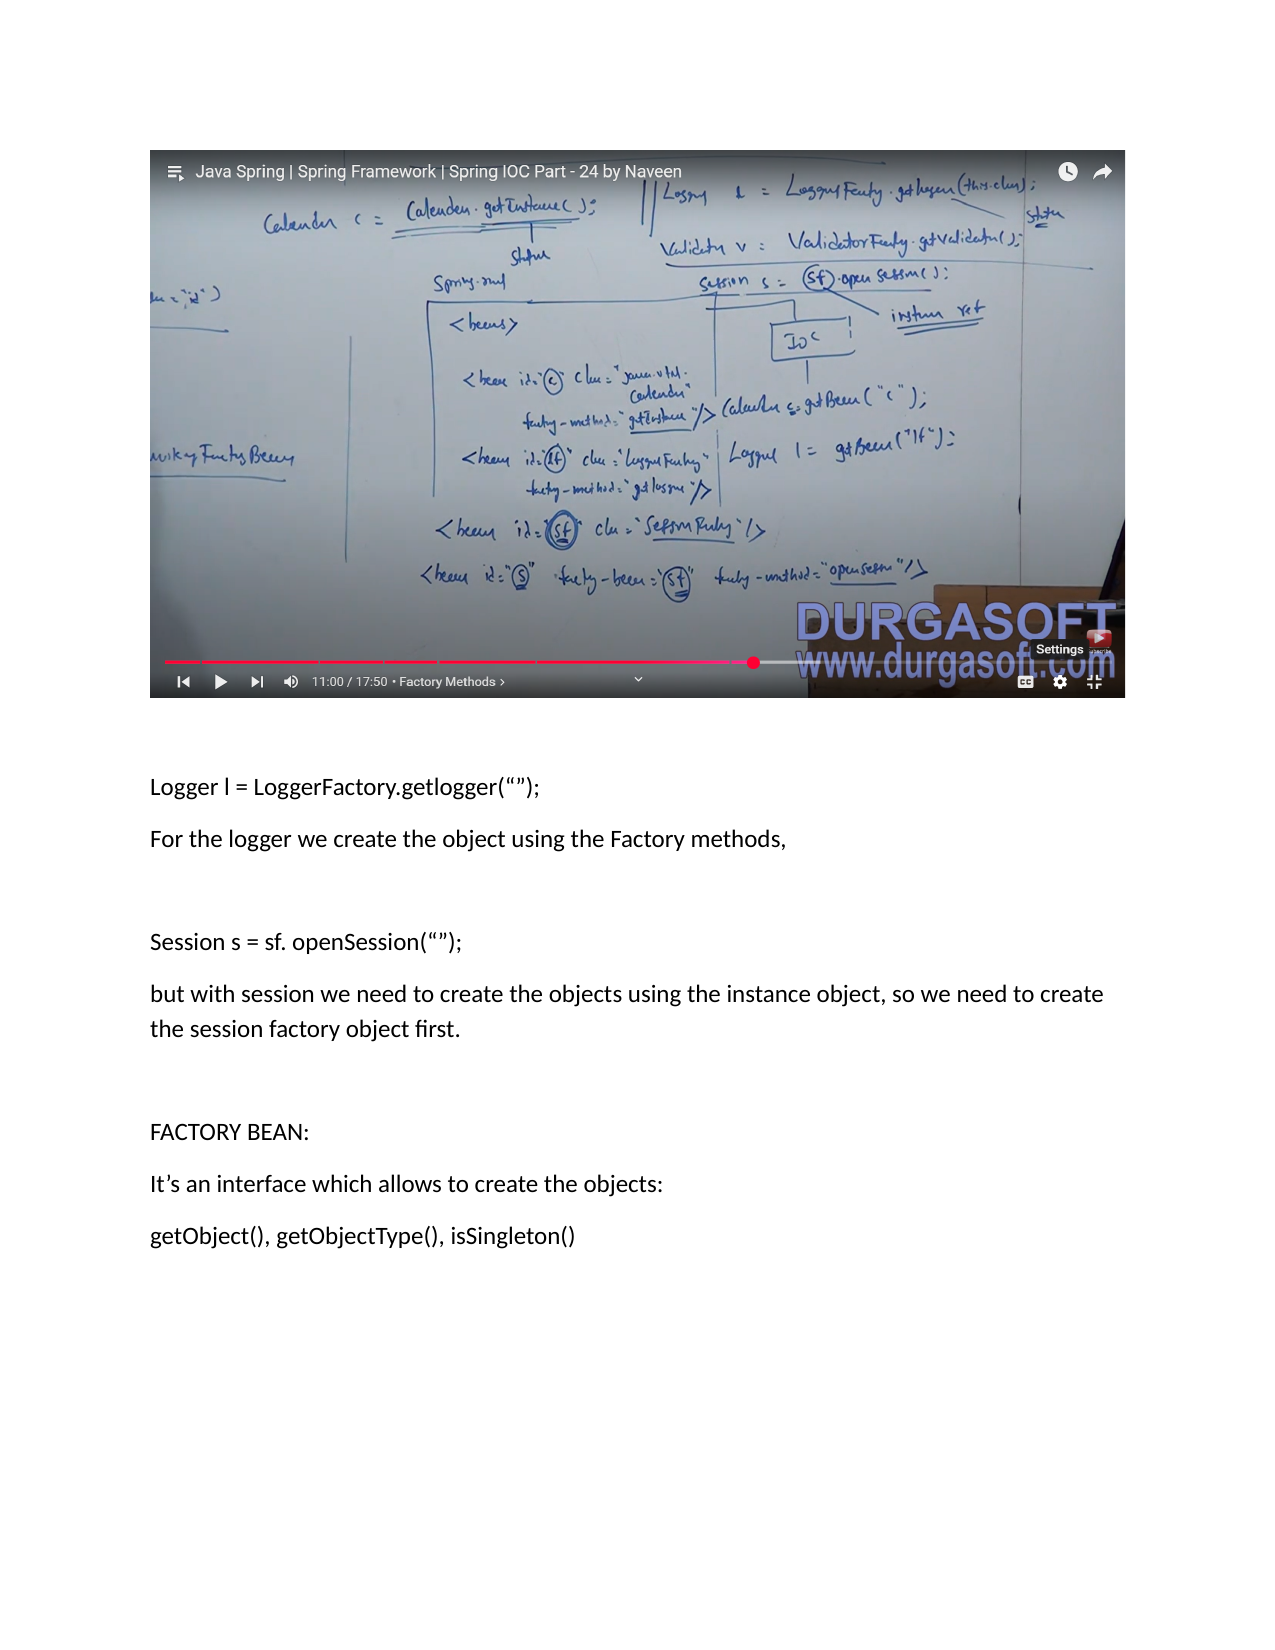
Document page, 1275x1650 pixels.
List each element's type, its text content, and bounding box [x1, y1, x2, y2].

text getObject(), getObjectType(), isSingleton() [150, 1220, 1125, 1250]
text Session s = sf. openSession(“”); [150, 926, 1125, 957]
text Logger l = LoggerFactory.getlogger(“”); [150, 771, 1125, 802]
text It’s an interface which allows to create the objects: [150, 1168, 1125, 1199]
text FACTORY BEAN: [150, 1116, 1125, 1147]
text For the logger we create the object using the Factory methods, [150, 823, 1125, 854]
text but with session we need to create the objects using the instance object, so we need to create the session factory object first. [150, 978, 1125, 1044]
picture [150, 150, 1125, 698]
